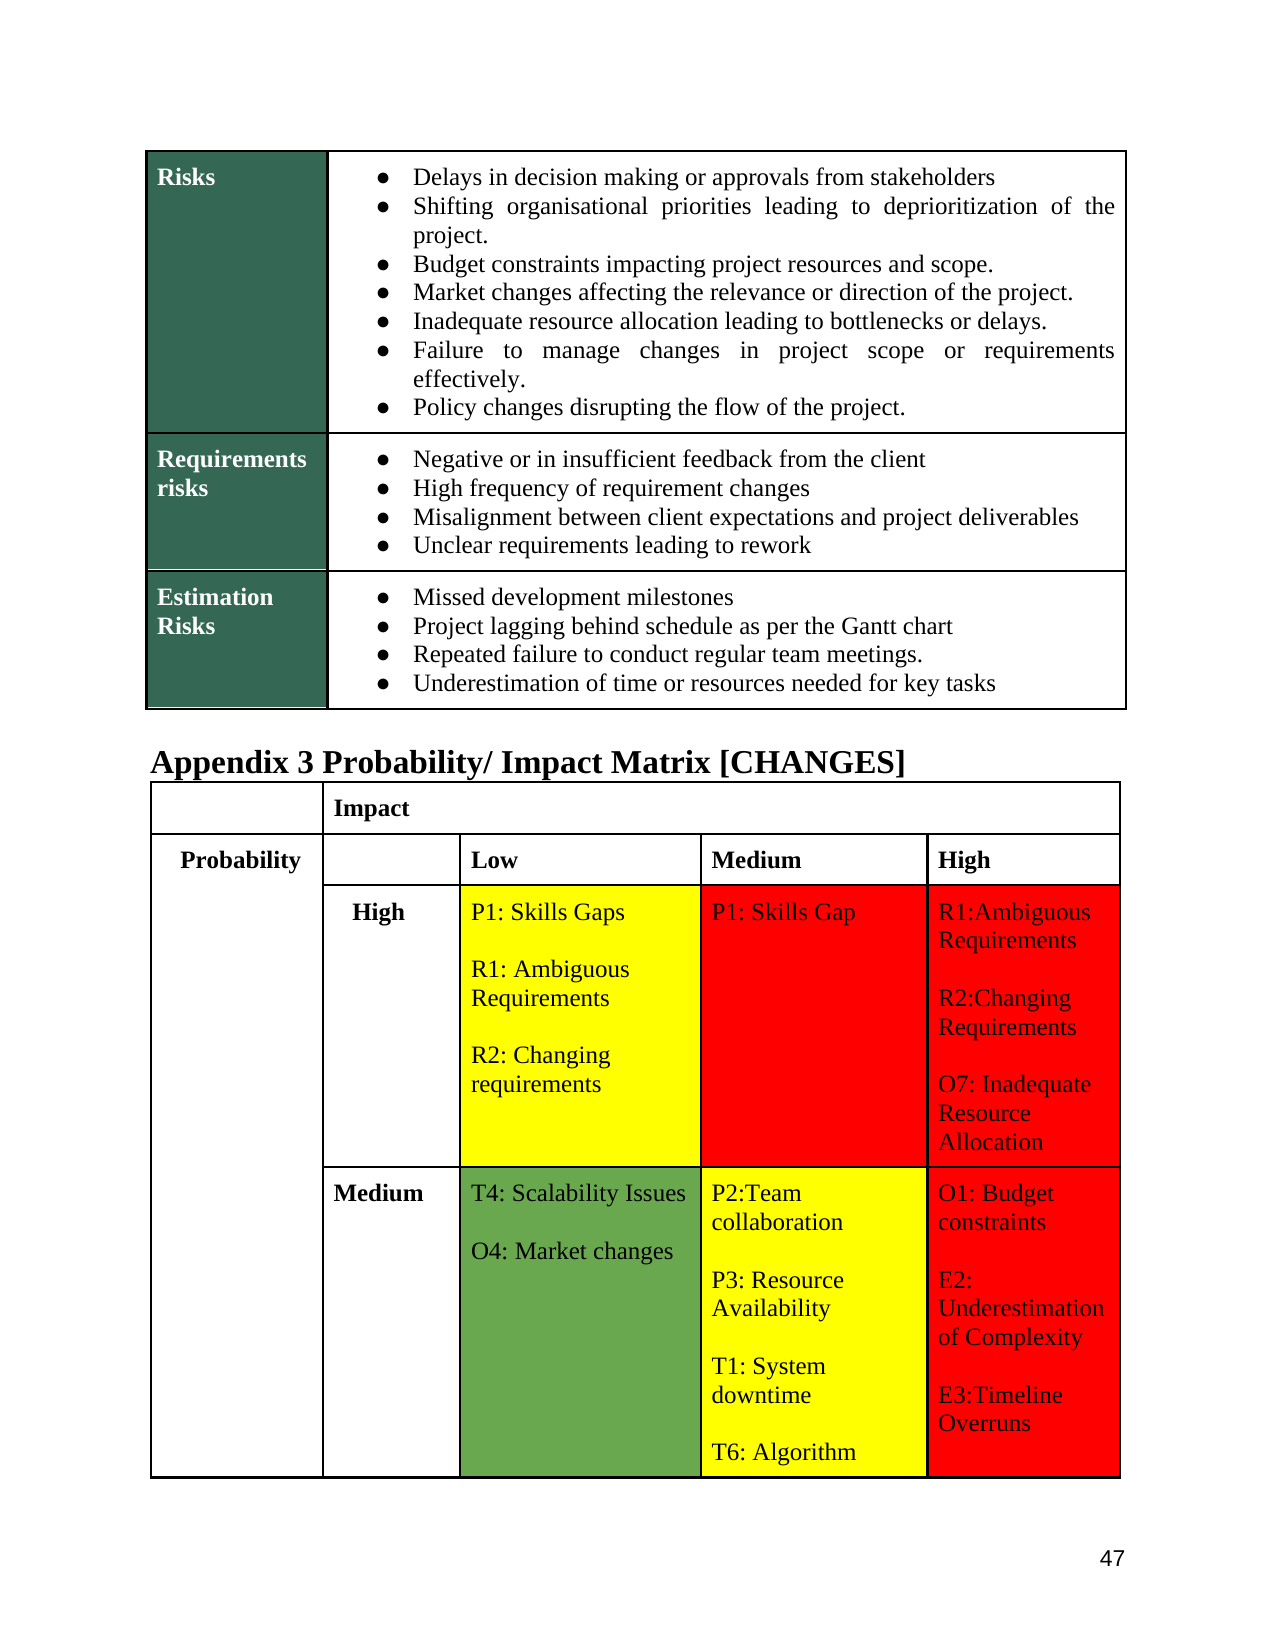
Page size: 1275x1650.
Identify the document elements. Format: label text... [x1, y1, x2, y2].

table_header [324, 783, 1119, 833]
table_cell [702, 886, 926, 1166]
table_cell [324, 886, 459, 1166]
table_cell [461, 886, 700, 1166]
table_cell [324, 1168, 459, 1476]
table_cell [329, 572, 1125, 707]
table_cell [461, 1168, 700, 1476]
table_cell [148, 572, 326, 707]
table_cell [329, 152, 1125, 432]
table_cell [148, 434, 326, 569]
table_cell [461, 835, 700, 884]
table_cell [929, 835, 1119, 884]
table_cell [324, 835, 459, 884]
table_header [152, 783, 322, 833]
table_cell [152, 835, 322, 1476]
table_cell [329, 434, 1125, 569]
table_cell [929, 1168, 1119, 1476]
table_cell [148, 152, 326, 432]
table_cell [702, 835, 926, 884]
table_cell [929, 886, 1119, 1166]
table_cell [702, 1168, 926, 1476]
subtitle Appendix 3 Probability/ Impact Matrix [CHANGES] [150, 743, 1125, 781]
